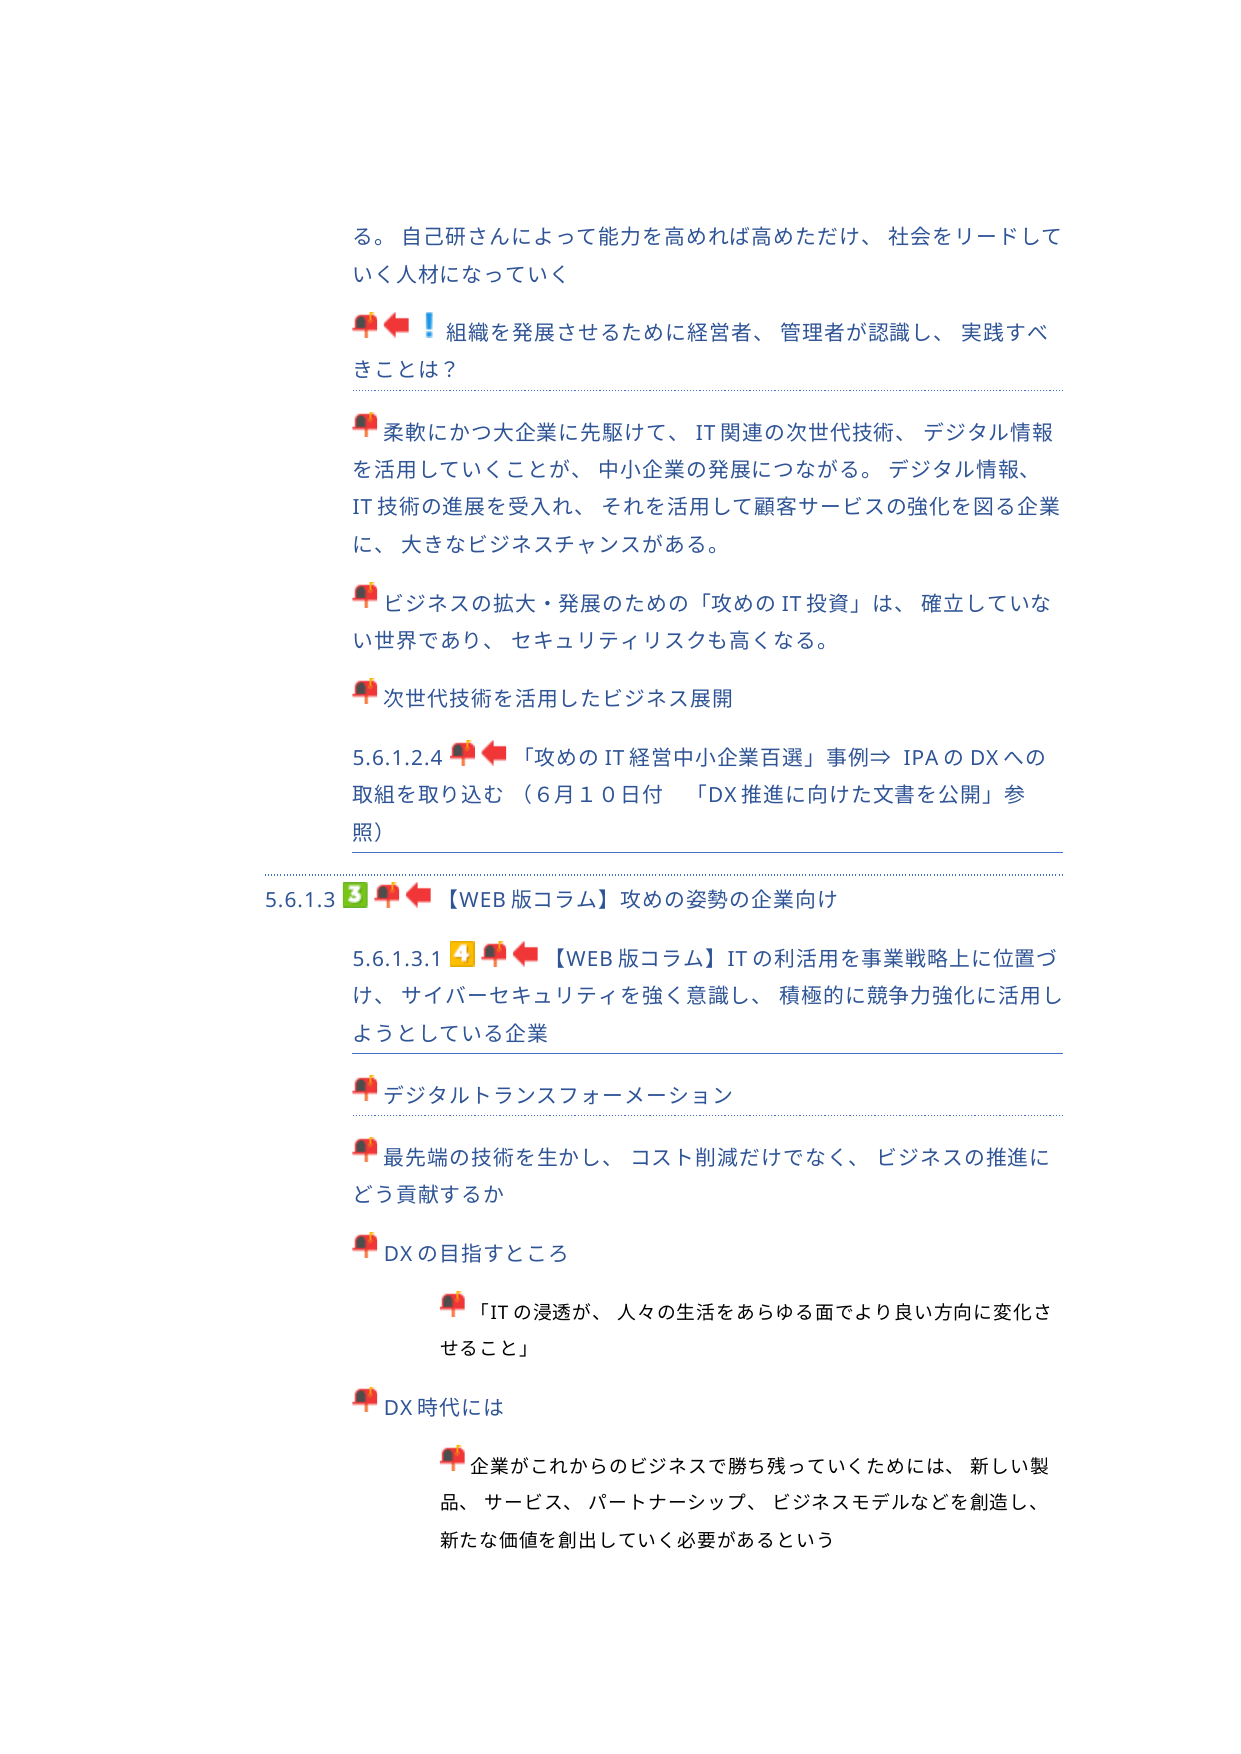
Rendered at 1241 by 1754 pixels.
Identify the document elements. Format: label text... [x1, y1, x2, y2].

picture [415, 312, 441, 338]
picture [352, 1075, 378, 1101]
picture [383, 312, 409, 338]
picture [352, 1387, 378, 1412]
text 【Web版コラム】攻めの姿勢の企業向け [265, 874, 1063, 917]
picture [352, 412, 378, 437]
picture [352, 1232, 378, 1258]
picture [512, 941, 538, 967]
picture [352, 678, 378, 704]
text DXの目指すところ [352, 1233, 1063, 1270]
picture [439, 1445, 465, 1471]
picture [352, 1137, 378, 1162]
text 次世代技術を活用したビジネス展開 [352, 679, 1063, 716]
picture [405, 882, 431, 908]
text 「攻めのIT経営中小企業百選」事例⇒ IPAのDXへの取組を取り込む （６月１０日付 「DX推進に向けた文書を公開」参照） [352, 737, 1063, 852]
text ビジネスの拡大・発展のための「攻めのIT投資」は、 確立していない世界であり、 セキュリティリスクも高くなる。 [352, 583, 1063, 658]
text 企業がこれからのビジネスで勝ち残っていくためには、 新しい製品、 サービス、 パートナーシップ、 ビジネスモデルなどを創造し、 新たな価値を創出していく必要があるという [440, 1445, 1063, 1558]
text 最先端の技術を生かし、 コスト削減だけでなく、 ビジネスの推進にどう貢献するか [352, 1137, 1063, 1212]
picture [481, 941, 507, 967]
picture [352, 312, 378, 338]
text 【Web版コラム】ITの利活用を事業戦略上に位置づけ、 サイバーセキュリティを強く意識し、 積極的に競争力強化に活用しようとしている企業 [352, 938, 1063, 1053]
picture [439, 1291, 465, 1317]
text 組織を発展させるために経営者、 管理者が認識し、 実践すべきことは？ [352, 313, 1063, 391]
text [352, 217, 1063, 292]
picture [450, 740, 475, 766]
picture [481, 740, 507, 766]
picture [374, 882, 400, 908]
picture [342, 882, 368, 908]
picture [450, 941, 475, 967]
text DX時代には [352, 1387, 1063, 1424]
text 「ITの浸透が、 人々の生活をあらゆる面でより良い方向に変化させること」 [440, 1291, 1063, 1366]
picture [352, 582, 378, 608]
text 柔軟にかつ大企業に先駆けて、 IT関連の次世代技術、 デジタル情報を活用していくことが、 中小企業の発展につながる。 デジタル情報、 IT技術の進展を受入れ、 それを活用して顧客サービスの強化を図る企業に、 大きなビジネスチャンスがある。 [352, 412, 1063, 562]
text デジタルトランスフォーメーション [352, 1075, 1063, 1116]
